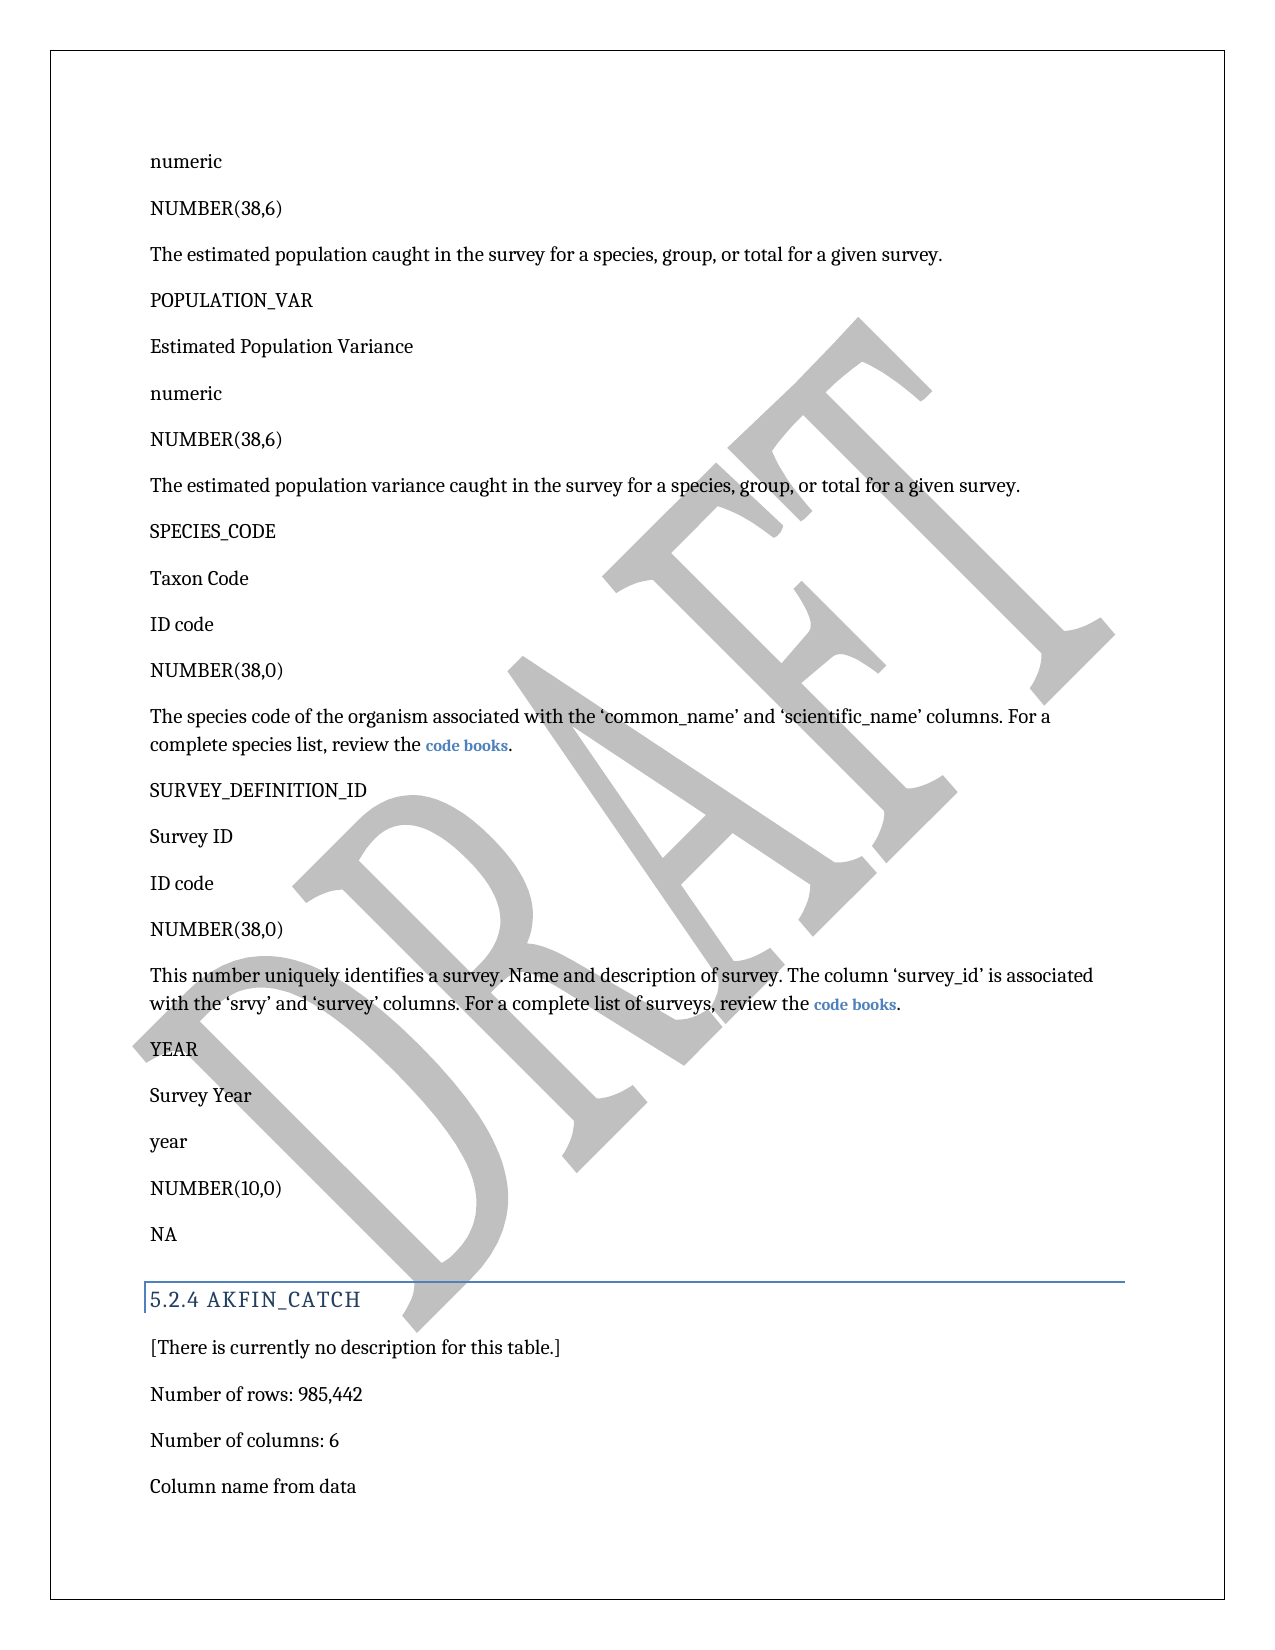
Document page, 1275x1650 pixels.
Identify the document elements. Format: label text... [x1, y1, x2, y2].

text The estimated population caught in the survey for a species, group, or total for a given survey. [150, 242, 1125, 266]
text Estimated Population Variance [150, 335, 1125, 359]
text SPECIES_CODE [150, 520, 1125, 544]
text NUMBER(38,0) [150, 659, 1125, 683]
text ID code [150, 871, 1125, 895]
text [There is currently no description for this table.] [150, 1336, 1125, 1360]
text NUMBER(38,0) [150, 917, 1125, 941]
text numeric [150, 150, 1125, 174]
text SURVEY_DEFINITION_ID [150, 779, 1125, 803]
text NUMBER(10,0) [150, 1176, 1125, 1200]
text Taxon Code [150, 566, 1125, 590]
text POPULATION_VAR [150, 289, 1125, 313]
text Survey ID [150, 825, 1125, 849]
subtitle 5.2.4 AKFIN_CATCH [146, 1283, 1125, 1313]
text Number of rows: 985,442 [150, 1382, 1125, 1406]
text The estimated population variance caught in the survey for a species, group, or total for a given survey. [150, 474, 1125, 498]
text Number of columns: 6 [150, 1428, 1125, 1452]
text The species code of the organism associated with the ‘common_name’ and ‘scientific_name’ columns. For a complete species list, review the code books. [150, 705, 1125, 756]
text Column name from data [150, 1475, 1125, 1499]
text NUMBER(38,6) [150, 427, 1125, 451]
text numeric [150, 381, 1125, 405]
text NUMBER(38,6) [150, 196, 1125, 220]
text ID code [150, 612, 1125, 636]
text NA [150, 1222, 1125, 1246]
text Survey Year [150, 1084, 1125, 1108]
text YEAR [150, 1037, 1125, 1061]
text year [150, 1130, 1125, 1154]
text This number uniquely identifies a survey. Name and description of survey. The column ‘survey_id’ is associated with the ‘srvy’ and ‘survey’ columns. For a complete list of surveys, review the code books. [150, 964, 1125, 1015]
